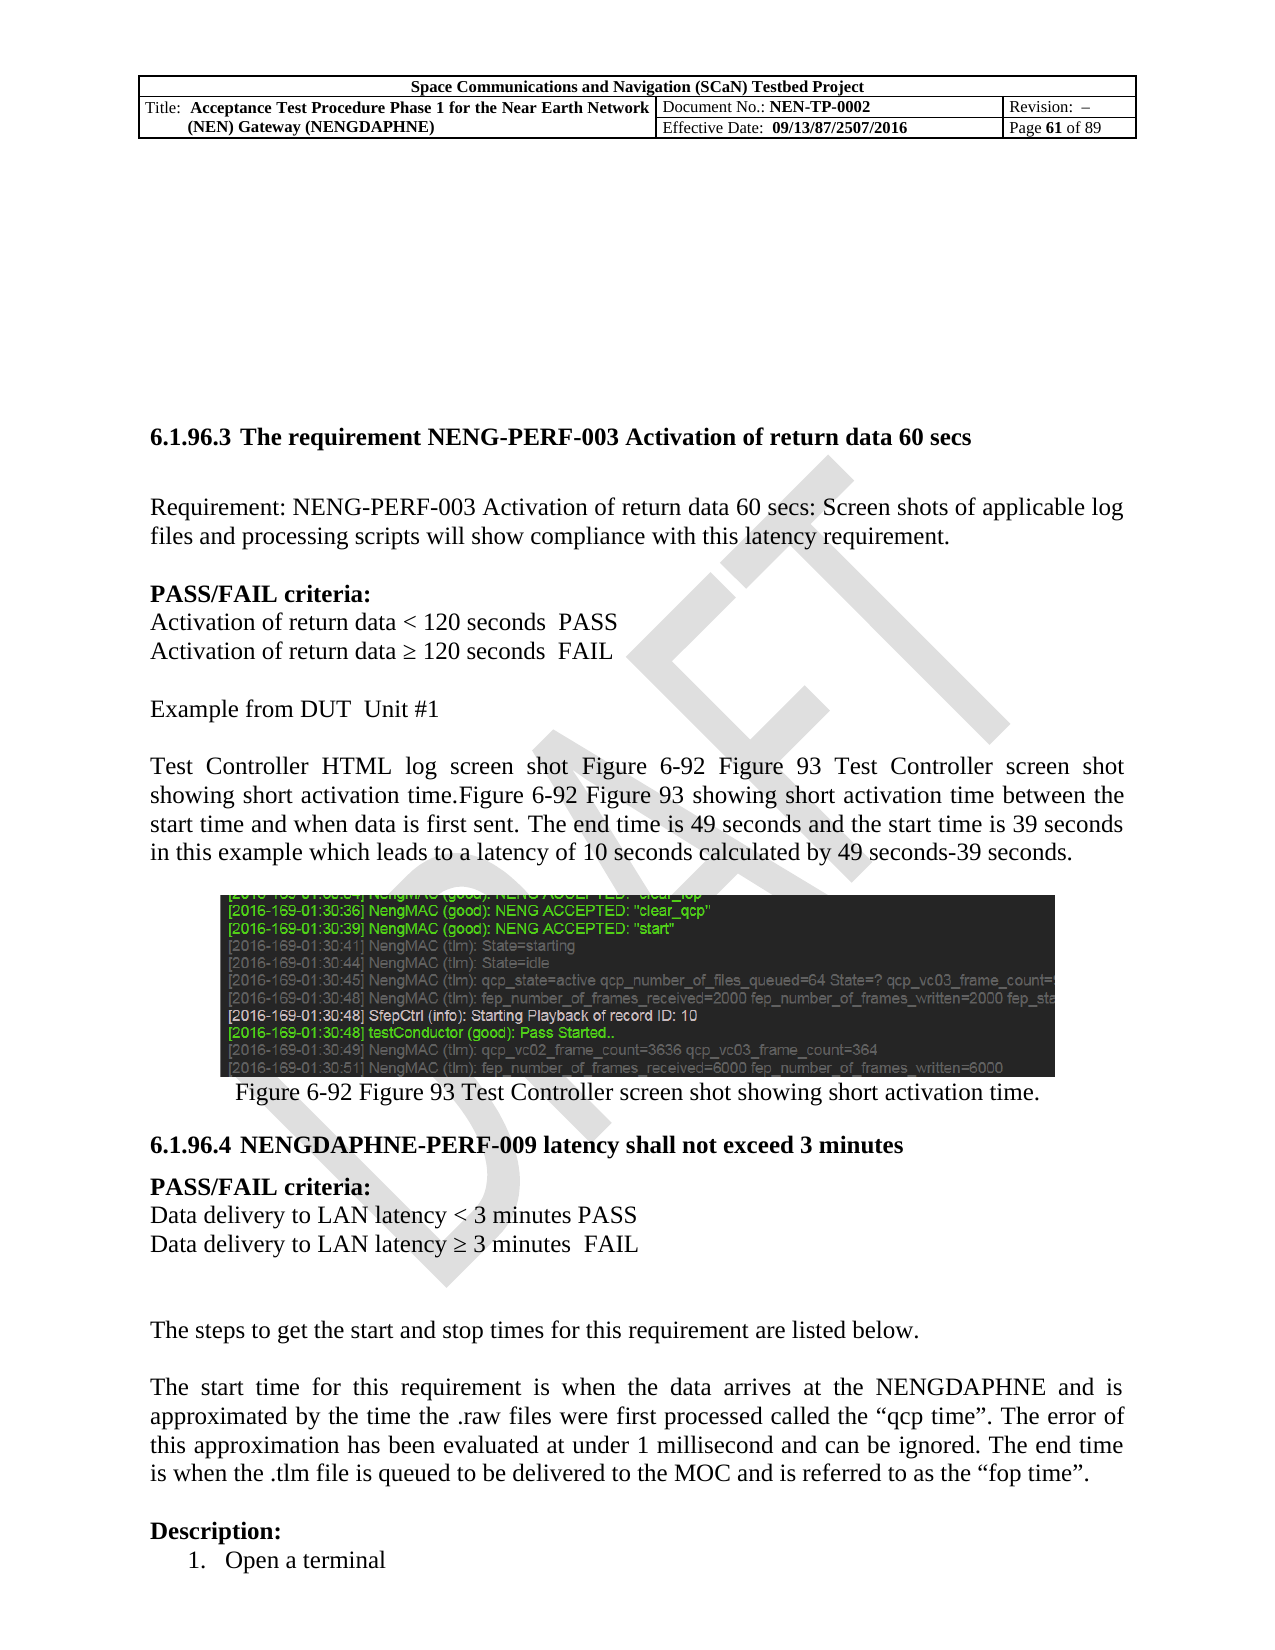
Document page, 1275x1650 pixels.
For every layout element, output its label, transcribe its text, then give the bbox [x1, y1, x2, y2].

list Open a terminal [187, 1545, 1125, 1573]
text The steps to get the start and stop times for this requirement are listed below. [150, 1315, 1125, 1343]
text Data delivery to LAN latency ≥ 3 minutes FAIL [150, 1229, 1125, 1258]
subtitle -PERF-009 latency shall not exceed 3 minutes [150, 1131, 1125, 1159]
text PASS/FAIL criteria: [150, 1172, 1125, 1201]
text Data delivery to LAN latency < 3 minutes PASS [150, 1201, 1125, 1229]
picture [220, 895, 1055, 1077]
text The start time for this requirement is when the data arrives at the and is approximated by the time the .raw files were first processed called the “qcp time”. The error of this approximation has been evaluated at under 1 millisecond and can be ignored. The end time is when the .tlm file is queued to be delivered to the MOC and is referred to as the “fop time”. [150, 1372, 1125, 1487]
text Description: [150, 1516, 1125, 1545]
